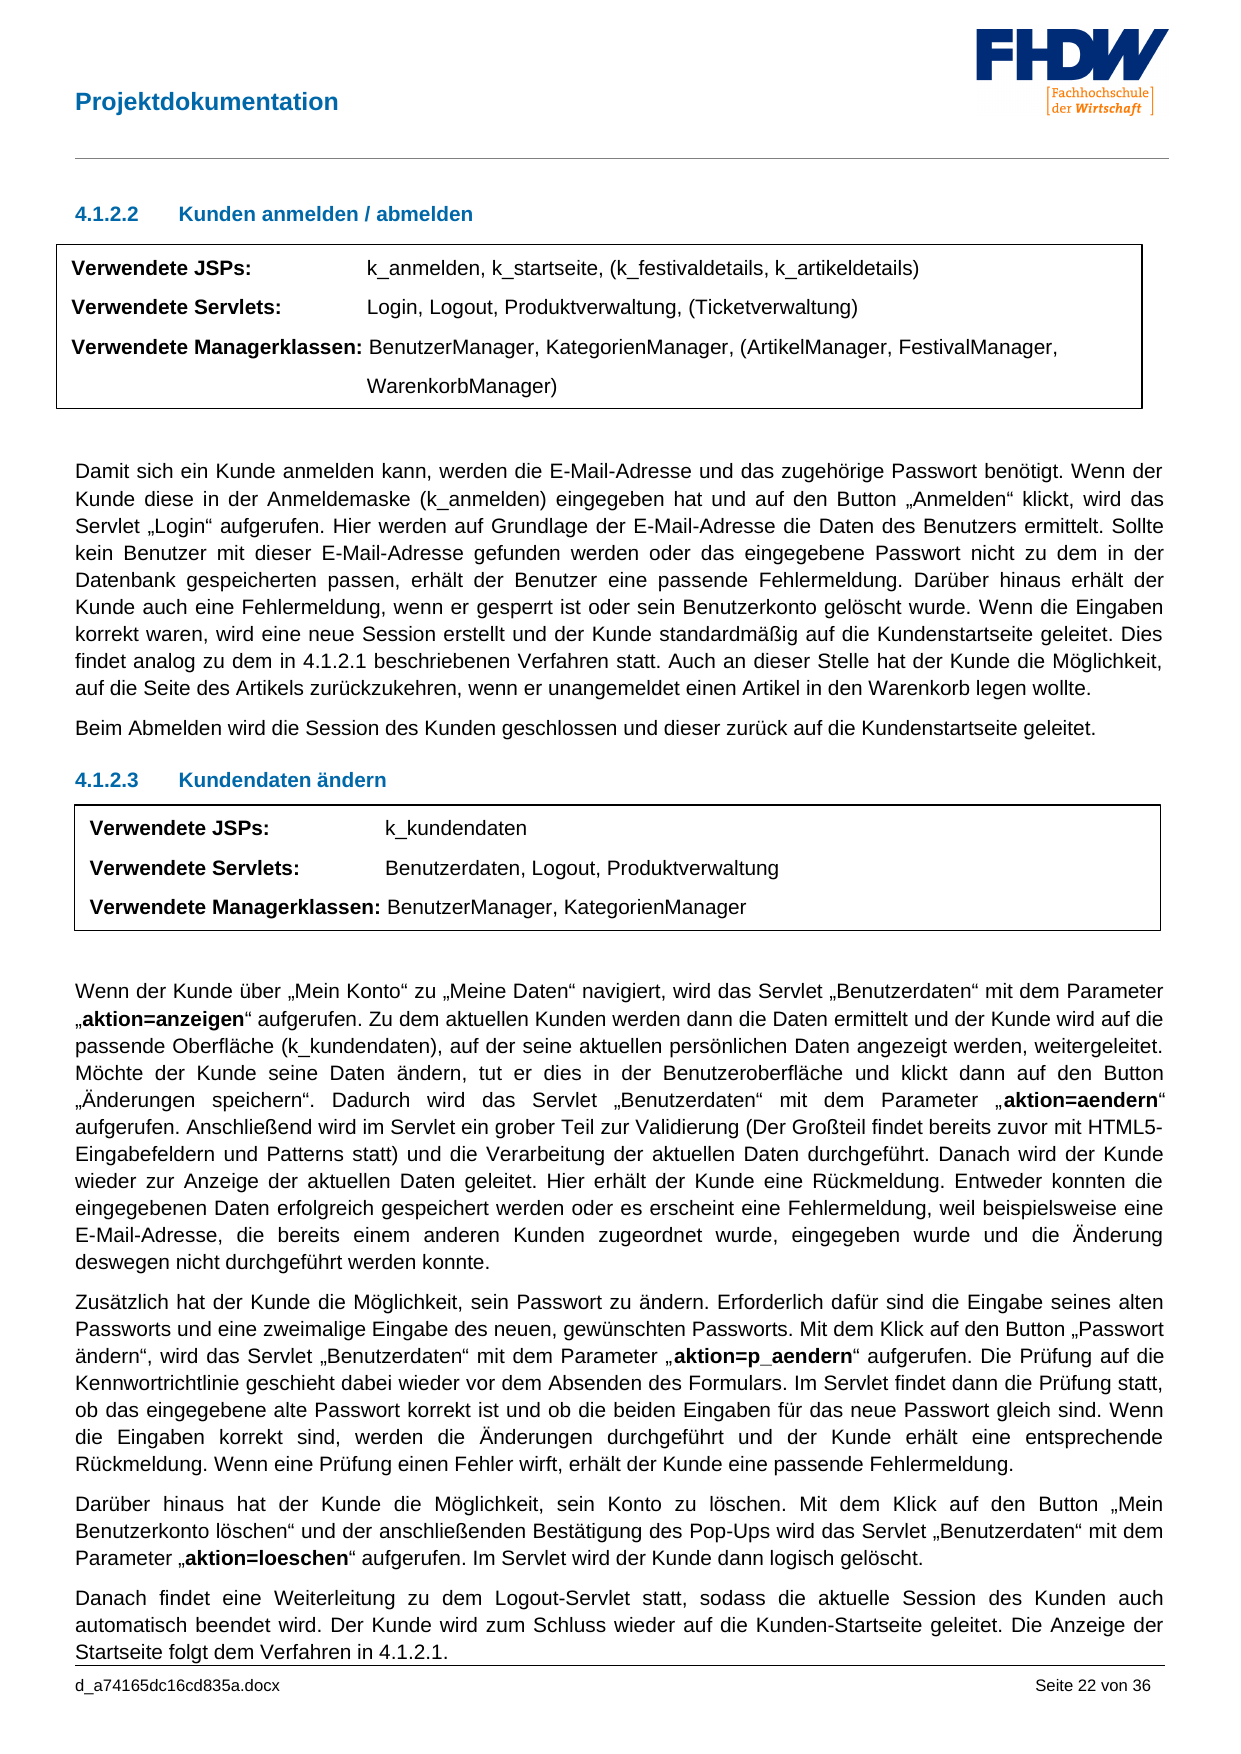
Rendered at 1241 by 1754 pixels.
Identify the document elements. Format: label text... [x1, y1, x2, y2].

text Beim Abmelden wird die Session des Kunden geschlossen und dieser zurück auf die Kundenstartseite geleitet. [75, 712, 1165, 739]
text Wenn der Kunde über „Mein Konto“ zu „Meine Daten“ navigiert, wird das Servlet „Benutzerdaten“ mit dem Parameter „aktion=anzeigen“ aufgerufen. Zu dem aktuellen Kunden werden dann die Daten ermittelt und der Kunde wird auf die passende Oberfläche (k_kundendaten), auf der seine aktuellen persönlichen Daten angezeigt werden, weitergeleitet. Möchte der Kunde seine Daten ändern, tut er dies in der Benutzeroberfläche und klickt dann auf den Button „Änderungen speichern“. Dadurch wird das Servlet „Benutzerdaten“ mit dem Parameter „aktion=aendern“ aufgerufen. Anschließend wird im Servlet ein grober Teil zur Validierung (Der Großteil findet bereits zuvor mit HTML5-Eingabefeldern und Patterns statt) und die Verarbeitung der aktuellen Daten durchgeführt. Danach wird der Kunde wieder zur Anzeige der aktuellen Daten geleitet. Hier erhält der Kunde eine Rückmeldung. Entweder konnten die eingegebenen Daten erfolgreich gespeichert werden oder es erscheint eine Fehlermeldung, weil beispielsweise eine E-Mail-Adresse, die bereits einem anderen Kunden zugeordnet wurde, eingegeben wurde und die Änderung deswegen nicht durchgeführt werden konnte. [75, 976, 1165, 1274]
text Danach findet eine Weiterleitung zu dem Logout-Servlet statt, sodass die aktuelle Session des Kunden auch automatisch beendet wird. Der Kunde wird zum Schluss wieder auf die Kunden-Startseite geleitet. Die Anzeige der Startseite folgt dem Verfahren in 4.1.2.1. [75, 1582, 1165, 1664]
picture [976, 29, 1169, 116]
subtitle Kundendaten ändern [75, 764, 1165, 792]
text Damit sich ein Kunde anmelden kann, werden die E-Mail-Adresse und das zugehörige Passwort benötigt. Wenn der Kunde diese in der Anmeldemaske (k_anmelden) eingegeben hat und auf den Button „Anmelden“ klickt, wird das Servlet „Login“ aufgerufen. Hier werden auf Grundlage der E-Mail-Adresse die Daten des Benutzers ermittelt. Sollte kein Benutzer mit dieser E-Mail-Adresse gefunden werden oder das eingegebene Passwort nicht zu dem in der Datenbank gespeicherten passen, erhält der Benutzer eine passende Fehlermeldung. Darüber hinaus erhält der Kunde auch eine Fehlermeldung, wenn er gesperrt ist oder sein Benutzerkonto gelöscht wurde. Wenn die Eingaben korrekt waren, wird eine neue Session erstellt und der Kunde standardmäßig auf die Kundenstartseite geleitet. Dies findet analog zu dem in 4.1.2.1 beschriebenen Verfahren statt. Auch an dieser Stelle hat der Kunde die Möglichkeit, auf die Seite des Artikels zurückzukehren, wenn er unangemeldet einen Artikel in den Warenkorb legen wollte. [75, 456, 1165, 700]
text Darüber hinaus hat der Kunde die Möglichkeit, sein Konto zu löschen. Mit dem Klick auf den Button „Mein Benutzerkonto löschen“ und der anschließenden Bestätigung des Pop-Ups wird das Servlet „Benutzerdaten“ mit dem Parameter „aktion=loeschen“ aufgerufen. Im Servlet wird der Kunde dann logisch gelöscht. [75, 1489, 1165, 1570]
text Zusätzlich hat der Kunde die Möglichkeit, sein Passwort zu ändern. Erforderlich dafür sind die Eingabe seines alten Passworts und eine zweimalige Eingabe des neuen, gewünschten Passworts. Mit dem Klick auf den Button „Passwort ändern“, wird das Servlet „Benutzerdaten“ mit dem Parameter „aktion=p_aendern“ aufgerufen. Die Prüfung auf die Kennwortrichtlinie geschieht dabei wieder vor dem Absenden des Formulars. Im Servlet findet dann die Prüfung statt, ob das eingegebene alte Passwort korrekt ist und ob die beiden Eingaben für das neue Passwort gleich sind. Wenn die Eingaben korrekt sind, werden die Änderungen durchgeführt und der Kunde erhält eine entsprechende Rückmeldung. Wenn eine Prüfung einen Fehler wirft, erhält der Kunde eine passende Fehlermeldung. [75, 1287, 1165, 1476]
subtitle Kunden anmelden / abmelden [75, 199, 1165, 226]
